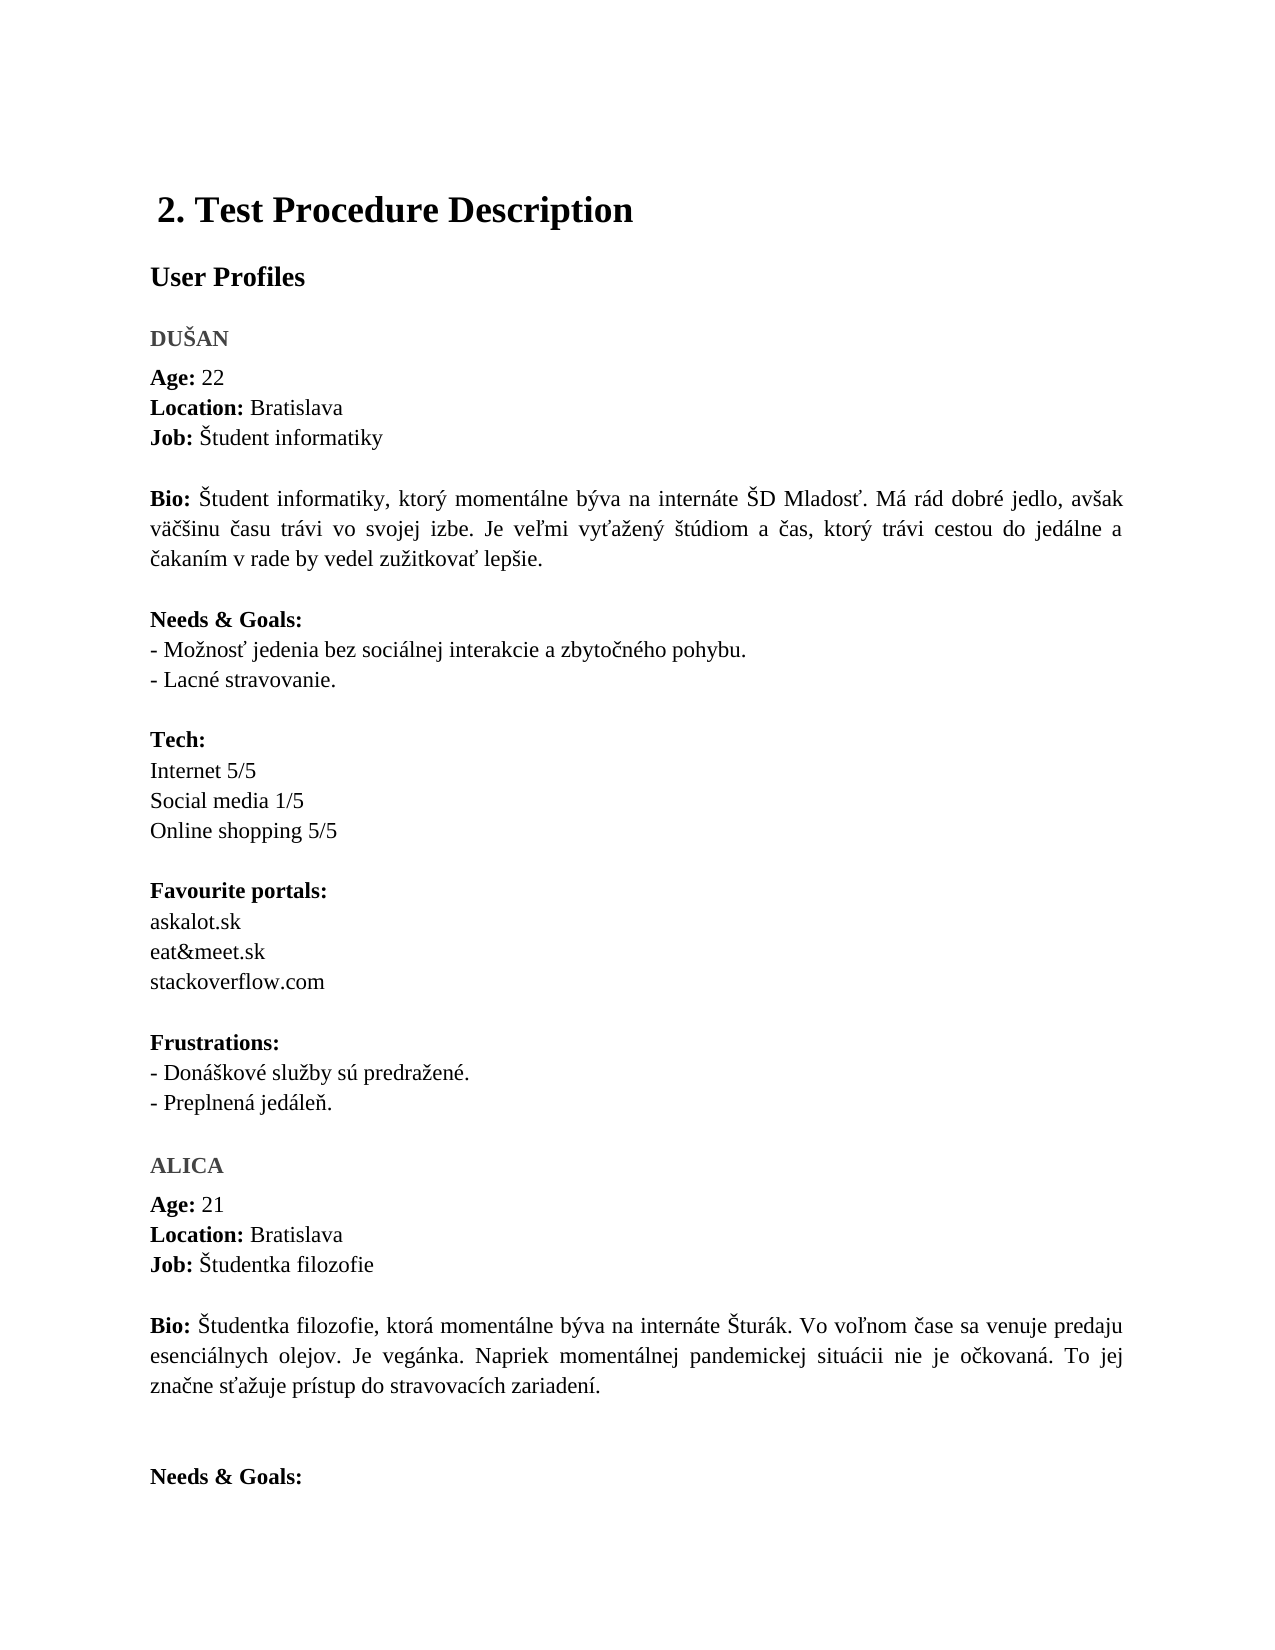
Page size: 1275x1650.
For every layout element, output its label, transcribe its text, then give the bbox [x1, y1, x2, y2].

subtitle ALICA [150, 1153, 1125, 1179]
text Job: Študent informatiky [150, 424, 1125, 451]
text eat&meet.sk [150, 938, 1125, 964]
text - Donáškové služby sú predražené. [150, 1059, 1125, 1085]
text - Preplnená jedáleň. [150, 1089, 1125, 1115]
text Tech: [150, 727, 1125, 753]
list Test Procedure Description [157, 187, 1125, 231]
text Internet 5/5 [150, 757, 1125, 783]
text Bio: Študent informatiky, ktorý momentálne býva na internáte ŠD Mladosť. Má rád dobré jedlo, avšak väčšinu času trávi vo svojej izbe. Je veľmi vyťažený štúdiom a čas, ktorý trávi cestou do jedálne a čakaním v rade by vedel zužitkovať lepšie. [150, 485, 1125, 572]
text Location: Bratislava [150, 1221, 1125, 1248]
text Age: 22 [150, 364, 1125, 390]
text Age: 21 [150, 1191, 1125, 1217]
text Frustrations: [150, 1029, 1125, 1055]
text Favourite portals: [150, 878, 1125, 904]
text - Možnosť jedenia bez sociálnej interakcie a zbytočného pohybu. [150, 636, 1125, 662]
text stackoverflow.com [150, 968, 1125, 994]
text Bio: Študentka filozofie, ktorá momentálne býva na internáte Šturák. Vo voľnom čase sa venuje predaju esenciálnych olejov. Je vegánka. Napriek momentálnej pandemickej situácii nie je očkovaná. To jej značne sťažuje prístup do stravovacích zariadení. [150, 1312, 1125, 1399]
text Needs & Goals: [150, 1463, 1125, 1489]
text - Lacné stravovanie. [150, 666, 1125, 692]
text Needs & Goals: [150, 606, 1125, 632]
text Job: Študentka filozofie [150, 1252, 1125, 1278]
subtitle DUŠAN [150, 326, 1125, 352]
subtitle User Profiles [150, 260, 1125, 292]
text Social media 1/5 [150, 787, 1125, 813]
text Location: Bratislava [150, 394, 1125, 421]
text askalot.sk [150, 908, 1125, 934]
text Online shopping 5/5 [150, 817, 1125, 843]
